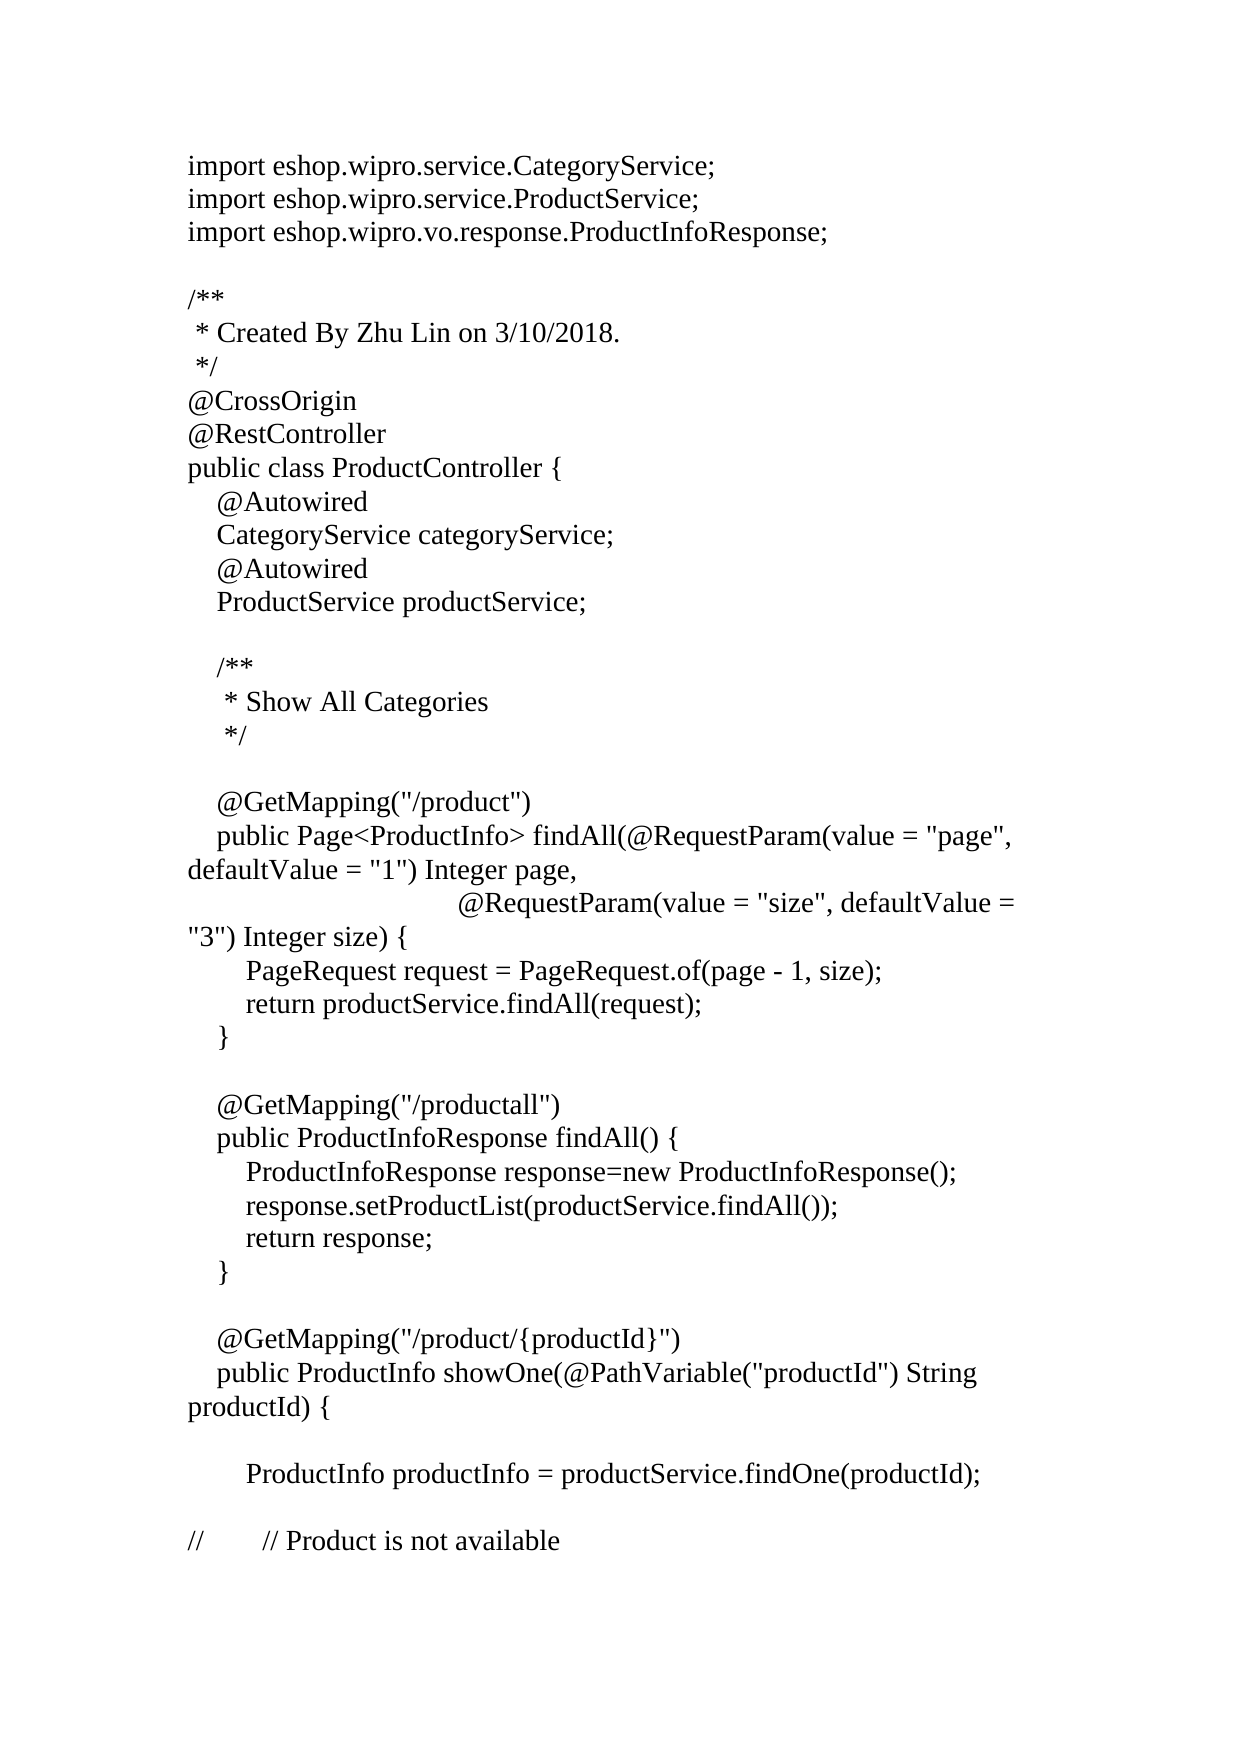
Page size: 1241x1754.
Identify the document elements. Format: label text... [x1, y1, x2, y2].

text @GetMapping("/productall") [216, 1087, 1240, 1120]
text public class ProductController { @Autowired [187, 450, 565, 517]
text /** [187, 282, 1240, 316]
text return response; [246, 1221, 1240, 1254]
text */ [224, 718, 1240, 751]
text ProductService productService; [216, 584, 1240, 618]
text */ @CrossOrigin @RestController [187, 349, 386, 450]
text public Page<ProductInfo> findAll(@RequestParam(value = "page", defaultValue = "1") Integer page, [187, 818, 1014, 886]
text PageRequest request = PageRequest.of(page - 1, size); return productService.findAll(request); [246, 953, 884, 1020]
text * Show All Categories [224, 684, 1240, 718]
text @RequestParam(value = "size", defaultValue = [457, 886, 1240, 919]
text public ProductInfoResponse findAll() { [216, 1121, 1240, 1154]
text } [216, 1254, 1240, 1288]
text "3") Integer size) { [187, 919, 1240, 953]
text public ProductInfo showOne(@PathVariable("productId") String productId) { [187, 1355, 979, 1422]
text ProductInfo productInfo = productService.findOne(productId); [246, 1456, 1240, 1489]
text import eshop.wipro.service.CategoryService; import eshop.wipro.service.ProductService; [187, 148, 717, 215]
text @GetMapping("/product/{productId}") [216, 1322, 1240, 1355]
text @GetMapping("/product") [216, 785, 1240, 818]
text } [216, 1020, 1240, 1053]
text /** [216, 651, 1240, 684]
text // // Product is not available [187, 1523, 1240, 1557]
text CategoryService categoryService; @Autowired [216, 517, 616, 584]
text ProductInfoResponse response=new ProductInfoResponse(); response.setProductList(productService.findAll()); [246, 1154, 959, 1221]
text * Created By Zhu Lin on 3/10/2018. [195, 316, 1240, 349]
text import eshop.wipro.vo.response.ProductInfoResponse; [187, 215, 1240, 249]
